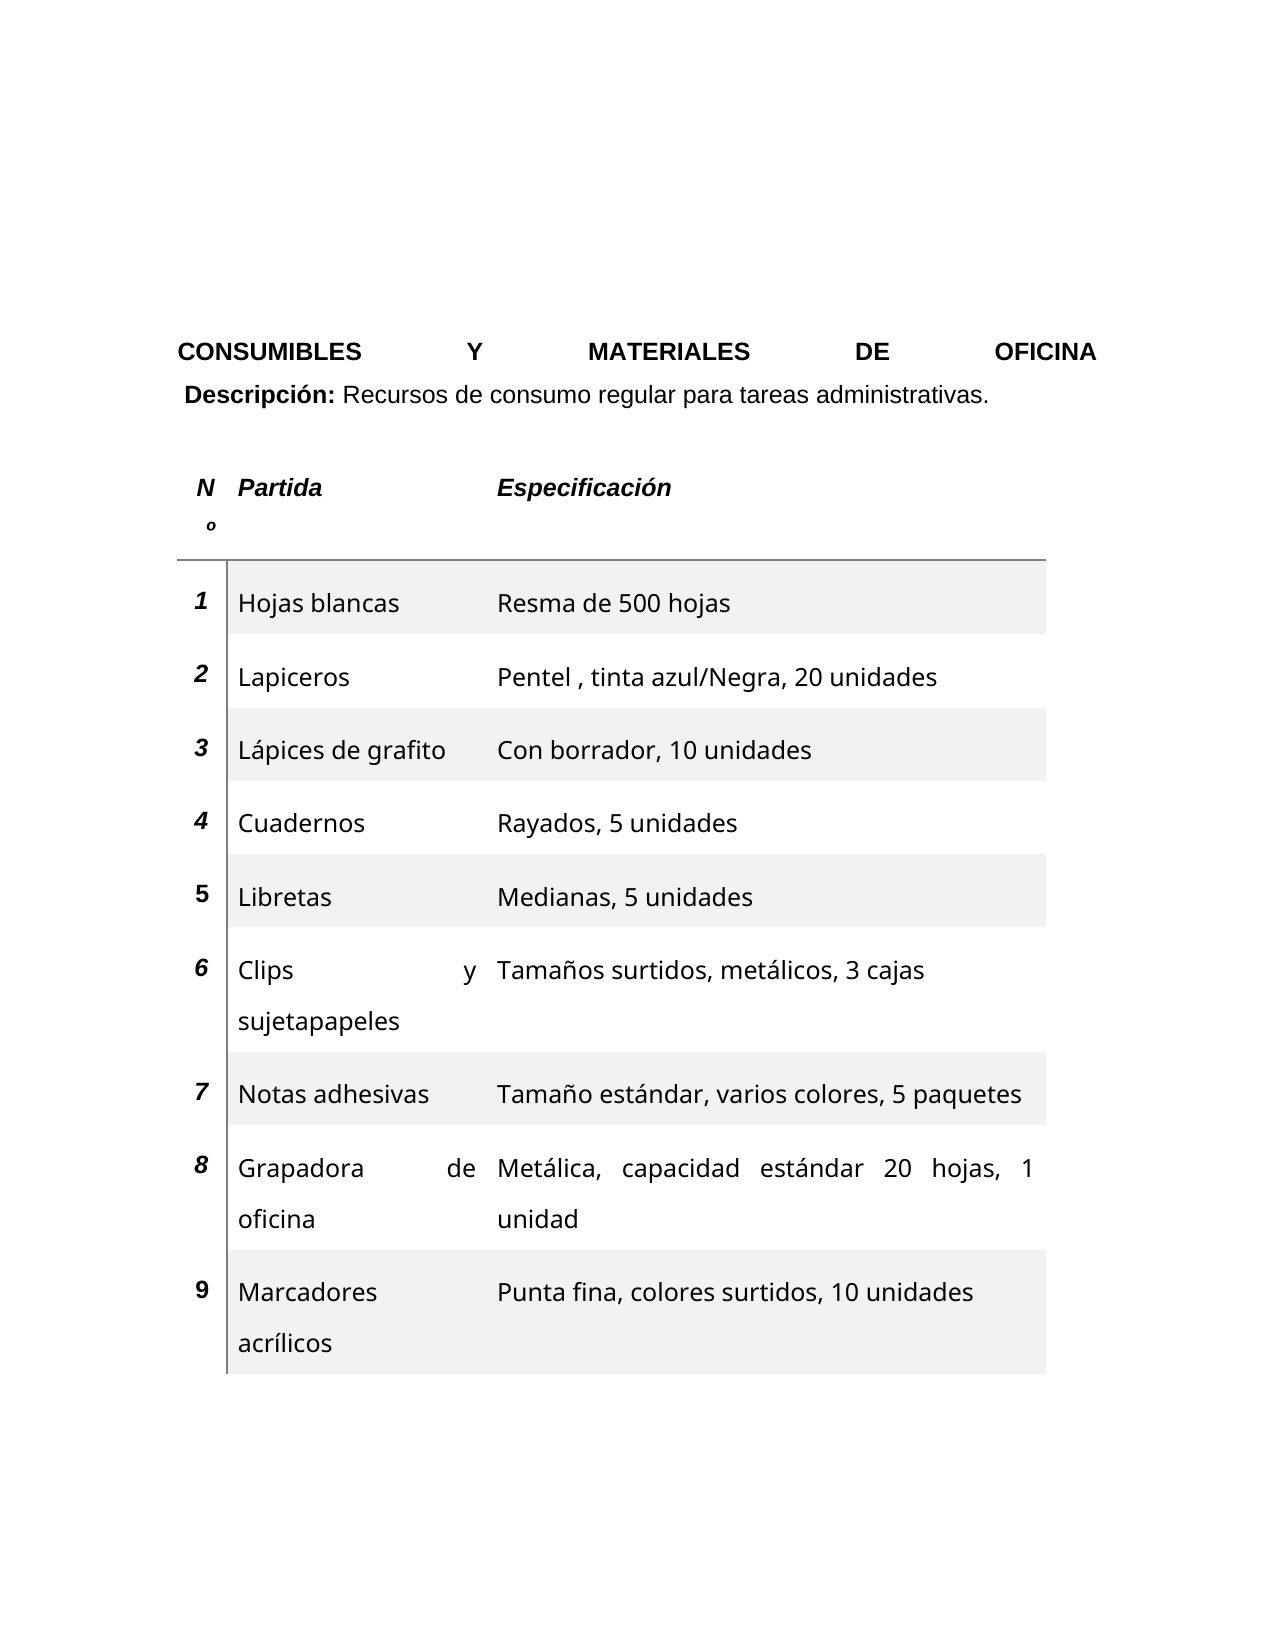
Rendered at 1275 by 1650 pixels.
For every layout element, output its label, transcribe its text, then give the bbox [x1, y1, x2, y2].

table_cell Hojas blancas [228, 561, 486, 634]
table_cell Notas adhesivas [228, 1052, 486, 1125]
table_cell 4 [177, 781, 226, 854]
table_cell 7 [177, 1052, 226, 1125]
table_cell Pentel , tinta azul/Negra, 20 unidades [486, 634, 1046, 707]
table_cell Lapiceros [228, 634, 486, 707]
table_header Partida [227, 448, 486, 559]
table_cell Rayados, 5 unidades [486, 781, 1046, 854]
table_cell Lápices de grafito [228, 708, 486, 781]
table_cell Marcadores acrílicos [228, 1250, 486, 1374]
table_cell 8 [177, 1125, 226, 1249]
table_cell 9 [177, 1250, 226, 1374]
table_cell Resma de 500 hojas [486, 561, 1046, 634]
table_cell 2 [177, 634, 226, 707]
table_cell Punta fina, colores surtidos, 10 unidades [486, 1250, 1046, 1374]
table_cell Metálica, capacidad estándar 20 hojas, 1 unidad [486, 1125, 1046, 1249]
table_cell 5 [177, 854, 226, 927]
table_header Especificación [486, 448, 1046, 559]
table_header Nº [177, 448, 227, 559]
table_cell Medianas, 5 unidades [486, 854, 1046, 927]
table_cell Tamaño estándar, varios colores, 5 paquetes [486, 1052, 1046, 1125]
table_cell Con borrador, 10 unidades [486, 708, 1046, 781]
table_cell Grapadora de oficina [228, 1125, 486, 1249]
table_cell Libretas [228, 854, 486, 927]
table_cell Tamaños surtidos, metálicos, 3 cajas [486, 928, 1046, 1052]
text CONSUMIBLES Y MATERIALES DE OFICINA Descripción: Recursos de consumo regular para tareas administrativas. [177, 337, 1098, 408]
table_cell Cuadernos [228, 781, 486, 854]
table_cell 1 [177, 561, 226, 634]
table_cell 6 [177, 928, 226, 1052]
table_cell 3 [177, 708, 226, 781]
table_cell Clips y sujetapapeles [228, 928, 486, 1052]
